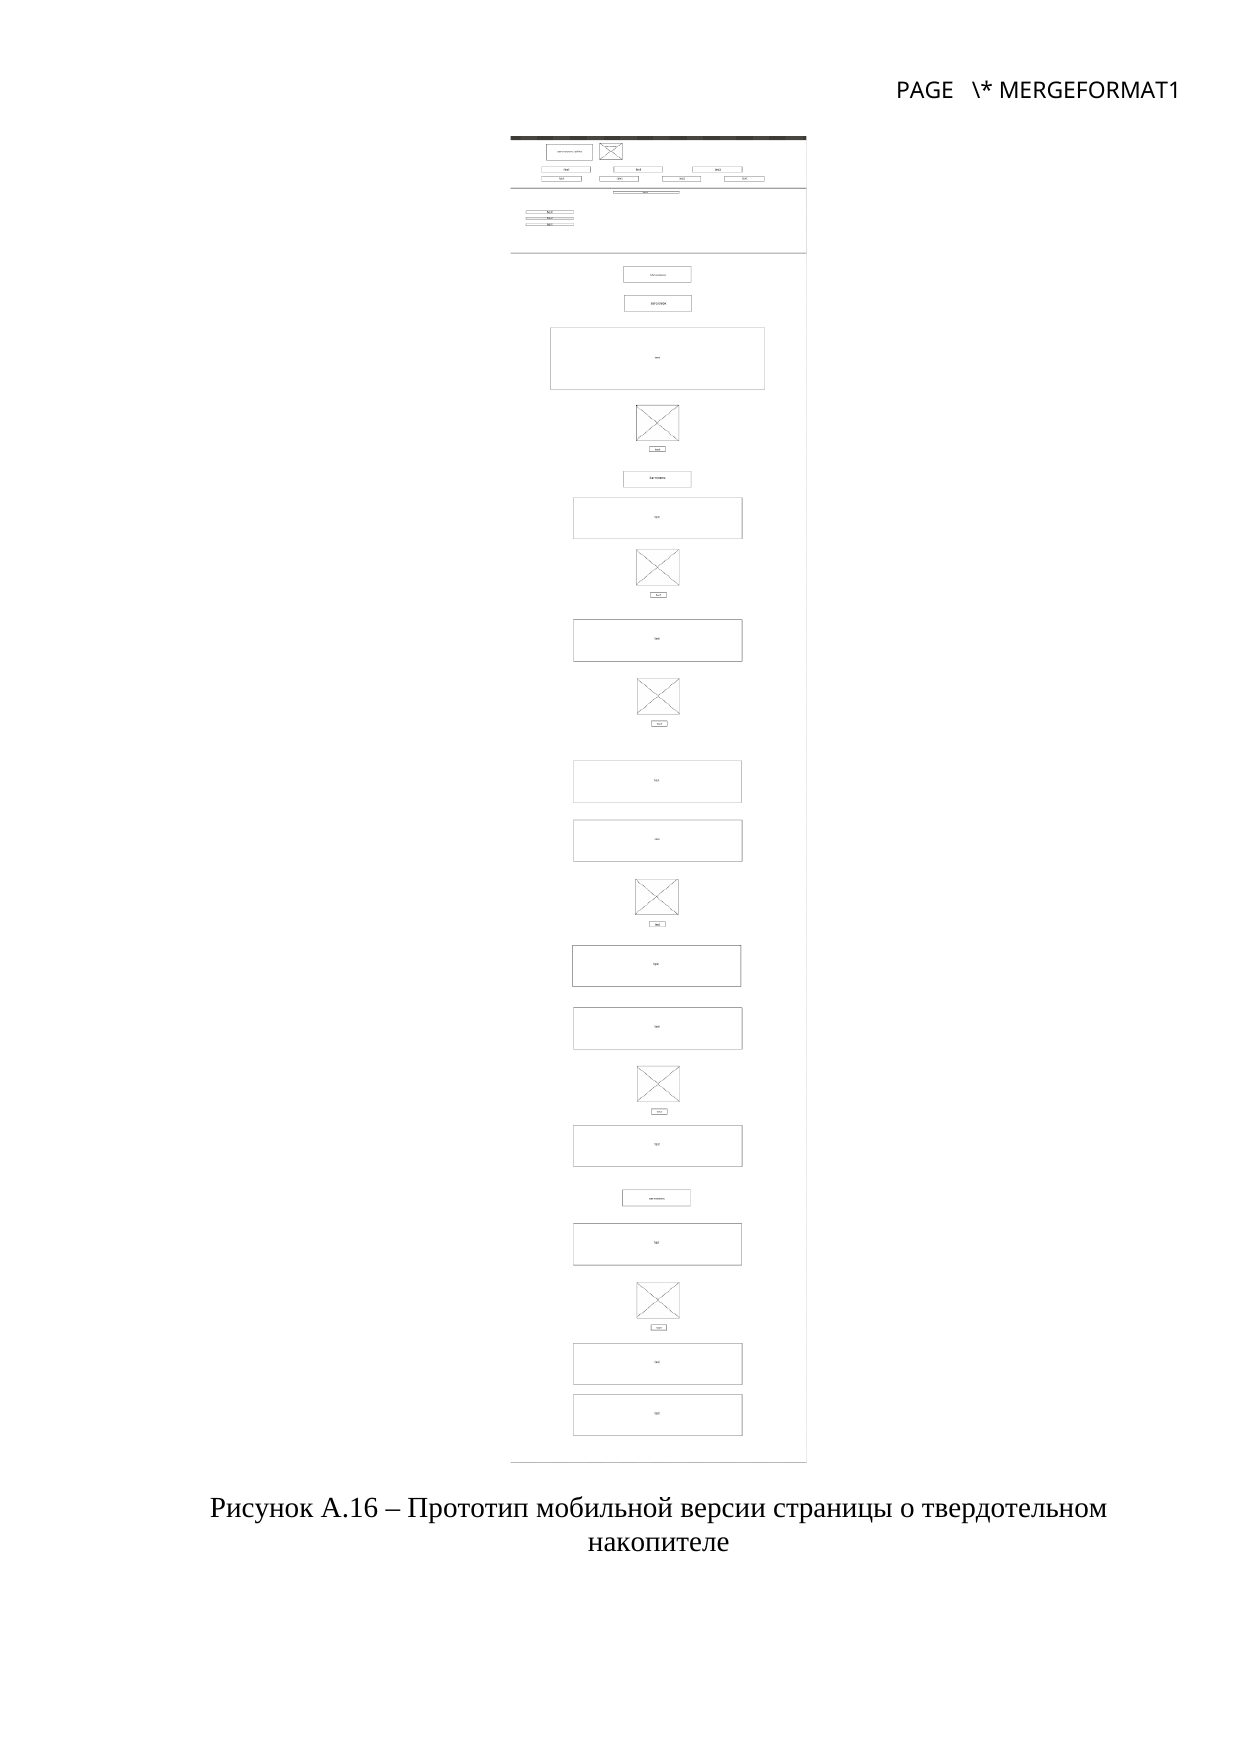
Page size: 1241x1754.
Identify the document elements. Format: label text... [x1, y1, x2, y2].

picture [510, 136, 807, 1463]
text Рисунок А.16 – Прототип мобильной версии страницы о твердотельном накопителе [136, 1491, 1181, 1558]
